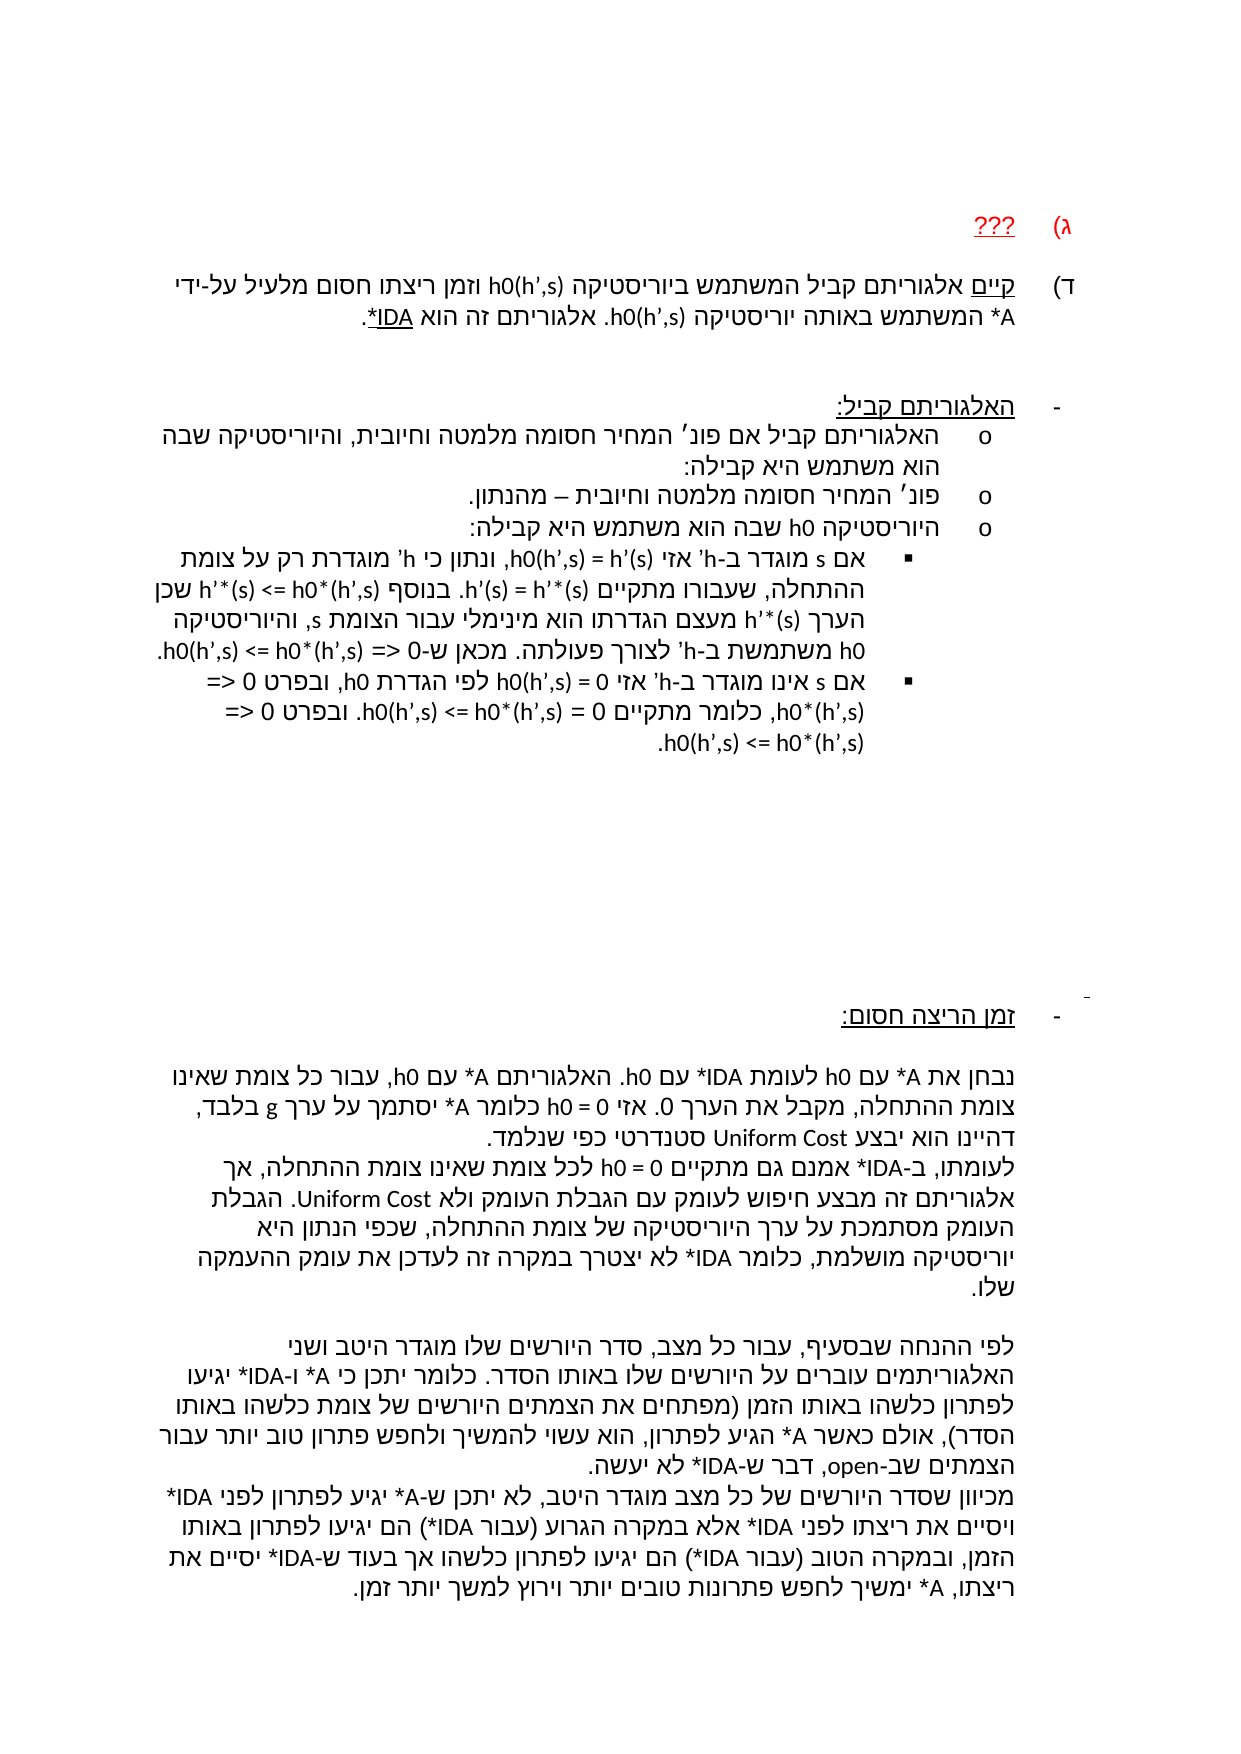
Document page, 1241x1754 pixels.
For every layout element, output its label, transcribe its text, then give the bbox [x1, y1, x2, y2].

list אם s מוגדר ב-h’ אזי h0(h’,s) = h’(s), ונתון כי h’ מוגדרת רק על צומת ההתחלה, שעבורו מתקיים h’(s) = h’*(s). בנוסף h’*(s) <= h0*(h’,s) שכן הערך h’*(s) מעצם הגדרתו הוא מינימלי עבור הצומת s, והיוריסטיקה h0 משתמשת ב-h’ לצורך פעולתה. מכאן ש-0 <= h0(h’,s) <= h0*(h’,s). [150, 543, 903, 666]
text מכיוון שסדר היורשים של כל מצב מוגדר היטב, לא יתכן ש-A* יגיע לפתרון לפני IDA* ויסיים את ריצתו לפני IDA* אלא במקרה הגרוע (עבור IDA*) הם יגיעו לפתרון באותו הזמן, ובמקרה הטוב (עבור IDA*) הם יגיעו לפתרון כלשהו אך בעוד ש-IDA* יסיים את ריצתו, A* ימשיך לחפש פתרונות טובים יותר וירוץ למשך יותר זמן. [150, 1481, 1015, 1603]
text לעומתו, ב-IDA* אמנם גם מתקיים h0 = 0 לכל צומת שאינו צומת ההתחלה, אך אלגוריתם זה מבצע חיפוש לעומק עם הגבלת העומק ולא Uniform Cost. הגבלת העומק מסתמכת על ערך היוריסטיקה של צומת ההתחלה, שכפי הנתון היא יוריסטיקה מושלמת, כלומר IDA* לא יצטרך במקרה זה לעדכן את עומק ההעמקה שלו. [150, 1152, 1015, 1301]
list אם s אינו מוגדר ב-h’ אזי h0(h’,s) = 0 לפי הגדרת h0, ובפרט 0 <= h0*(h’,s), כלומר מתקיים 0 = h0(h’,s) <= h0*(h’,s). ובפרט 0 <= h0(h’,s) <= h0*(h’,s). [150, 666, 903, 757]
list קיים אלגוריתם קביל המשתמש ביוריסטיקה h0(h’,s) וזמן ריצתו חסום מלעיל על-ידי A* המשתמש באותה יוריסטיקה h0(h’,s). אלגוריתם זה הוא IDA*. [150, 270, 1053, 331]
list פונ׳ המחיר חסומה מלמטה וחיובית – מהנתון. [150, 481, 978, 512]
list זמן הריצה חסום: [150, 1001, 1053, 1030]
list האלגוריתם קביל אם פונ׳ המחיר חסומה מלמטה וחיובית, והיוריסטיקה שבה הוא משתמש היא קבילה: [150, 421, 978, 481]
text לפי ההנחה שבסעיף, עבור כל מצב, סדר היורשים שלו מוגדר היטב ושני האלגוריתמים עוברים על היורשים שלו באותו הסדר. כלומר יתכן כי A* ו-IDA* יגיעו לפתרון כלשהו באותו הזמן (מפתחים את הצמתים היורשים של צומת כלשהו באותו הסדר), אולם כאשר A* הגיע לפתרון, הוא עשוי להמשיך ולחפש פתרון טוב יותר עבור הצמתים שב-open, דבר ש-IDA* לא יעשה. [150, 1332, 1015, 1481]
list היוריסטיקה h0 שבה הוא משתמש היא קבילה: [150, 512, 978, 543]
list ??? [150, 211, 1053, 240]
list האלגוריתם קביל: [150, 392, 1053, 421]
text נבחן את A* עם h0 לעומת IDA* עם h0. האלגוריתם A* עם h0, עבור כל צומת שאינו צומת ההתחלה, מקבל את הערך 0. אזי h0 = 0 כלומר A* יסתמך על ערך g בלבד, דהיינו הוא יבצע Uniform Cost סטנדרטי כפי שנלמד. [150, 1061, 1015, 1152]
